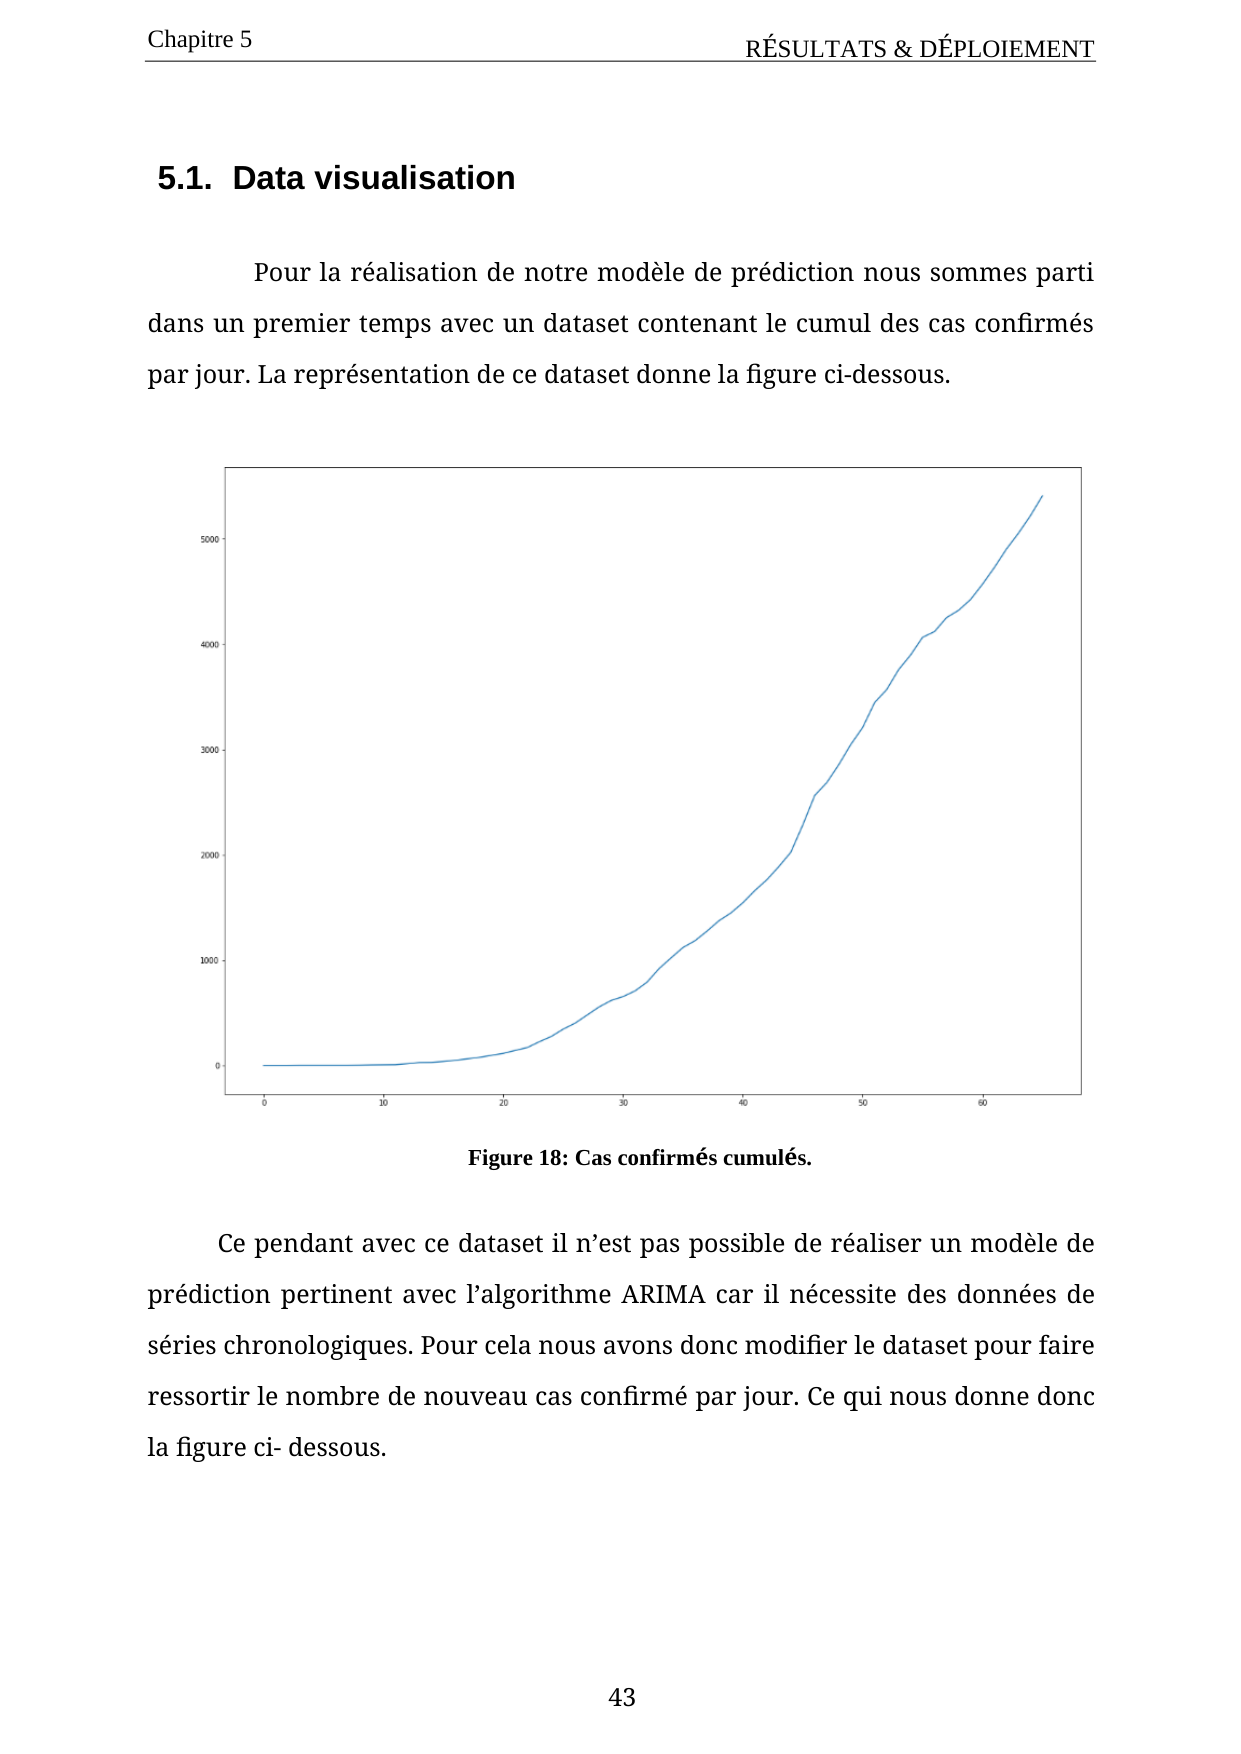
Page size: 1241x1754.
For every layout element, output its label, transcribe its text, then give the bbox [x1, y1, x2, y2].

picture [200, 467, 1082, 1106]
text Pour la réalisation de notre modèle de prédiction nous sommes parti dans un premier temps avec un dataset contenant le cumul des cas confirmés par jour. La représentation de ce dataset donne la figure ci-dessous. [147, 255, 1095, 391]
text Ce pendant avec ce dataset il n’est pas possible de réaliser un modèle de prédiction pertinent avec l’algorithme ARIMA car il nécessite des données de séries chronologiques. Pour cela nous avons donc modifier le dataset pour faire ressortir le nombre de nouveau cas confirmé par jour. Ce qui nous donne donc la figure ci- dessous. [147, 1226, 1096, 1464]
text Figure 18: Cas confirmés cumulés. [195, 1141, 1084, 1172]
subtitle Data visualisation [157, 158, 1219, 196]
